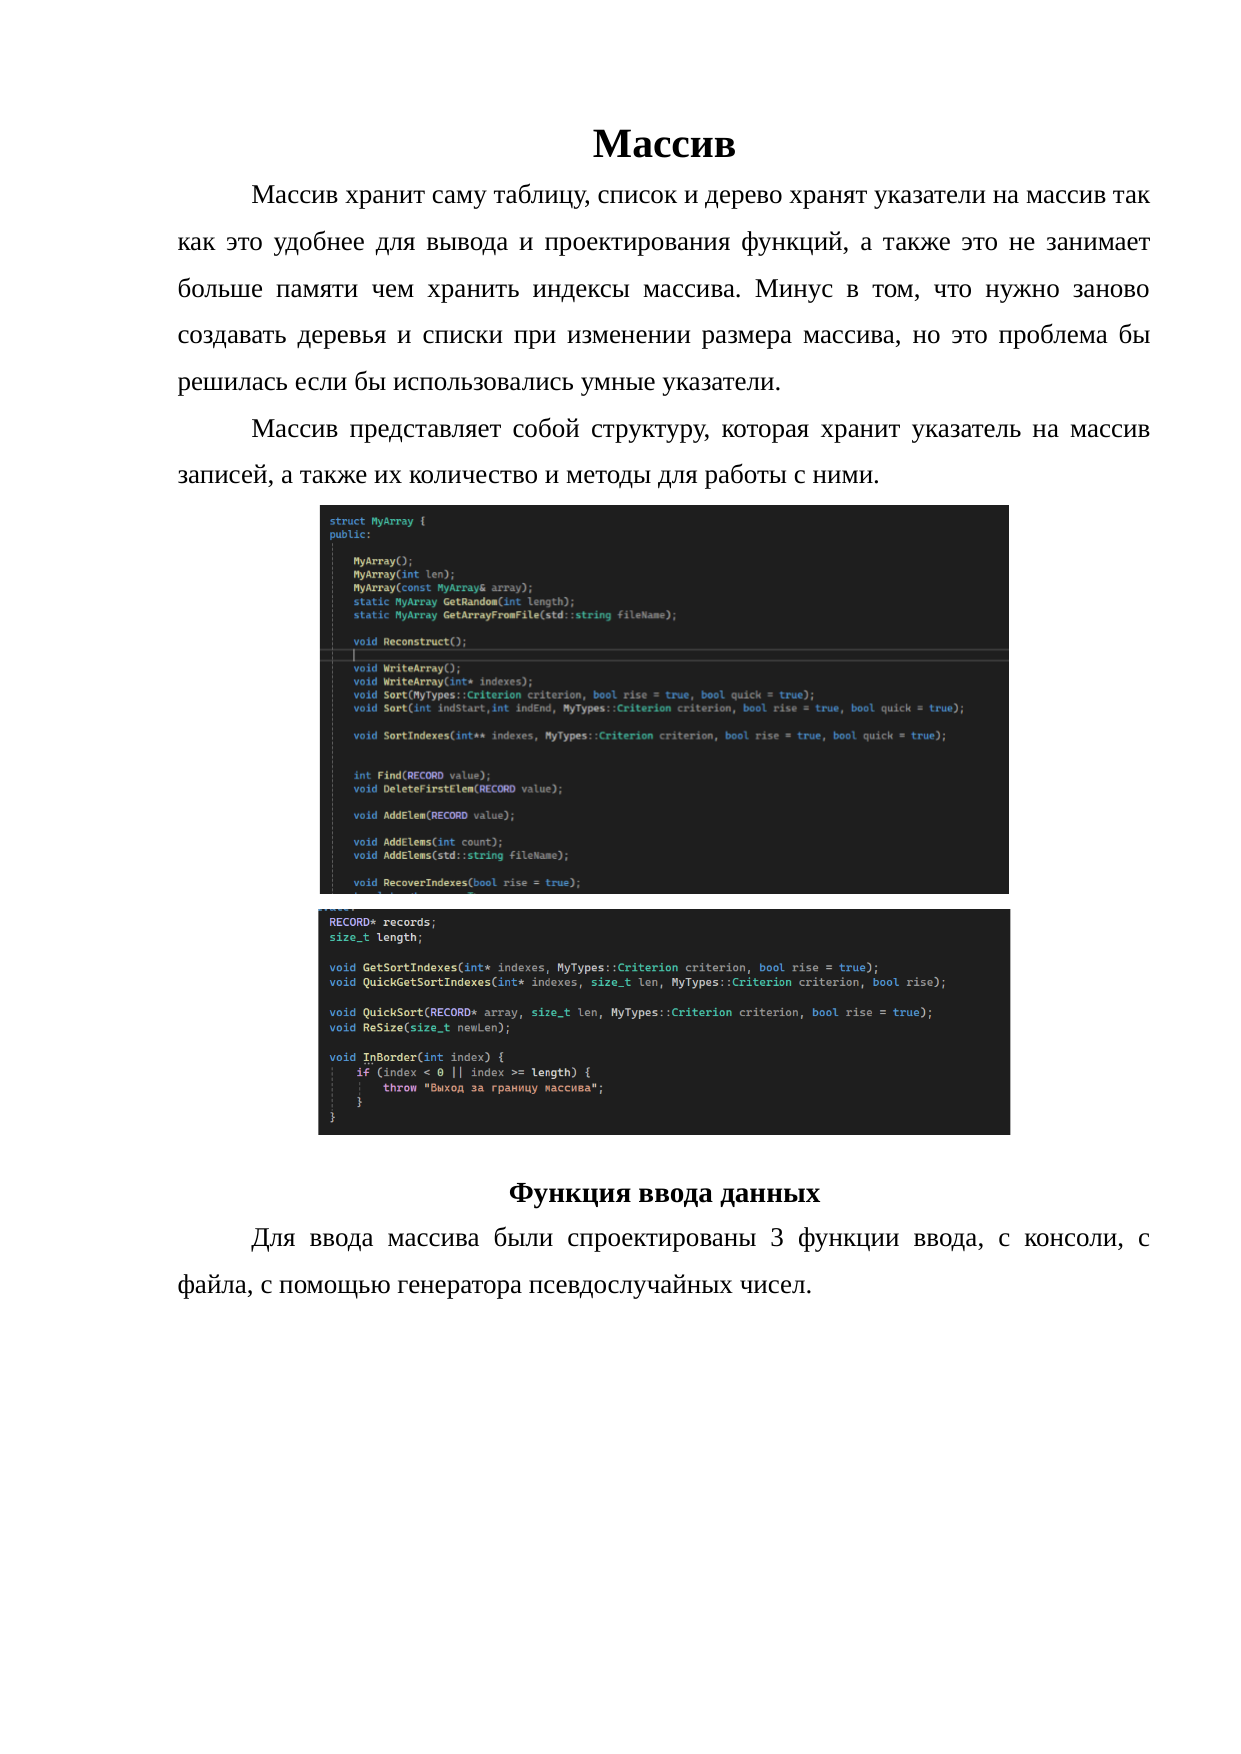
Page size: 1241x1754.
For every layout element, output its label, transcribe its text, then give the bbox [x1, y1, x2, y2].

picture [319, 505, 1009, 894]
subtitle Функция ввода данных [177, 1176, 1152, 1209]
text Для ввода массива были спроектированы 3 функции ввода, с консоли, с файла, с помощью генератора псевдослучайных чисел. [177, 1222, 1152, 1299]
text Массив представляет собой структуру, которая хранит указатель на массив записей, а также их количество и методы для работы с ними. [177, 412, 1152, 490]
picture [318, 909, 1011, 1135]
text Массив хранит саму таблицу, список и дерево хранят указатели на массив так как это удобнее для вывода и проектирования функций, а также это не занимает больше памяти чем хранить индексы массива. Минус в том, что нужно заново создавать деревья и списки при изменении размера массива, но это проблема бы решилась если бы использовались умные указатели. [177, 178, 1152, 396]
subtitle Массив [177, 118, 1152, 166]
